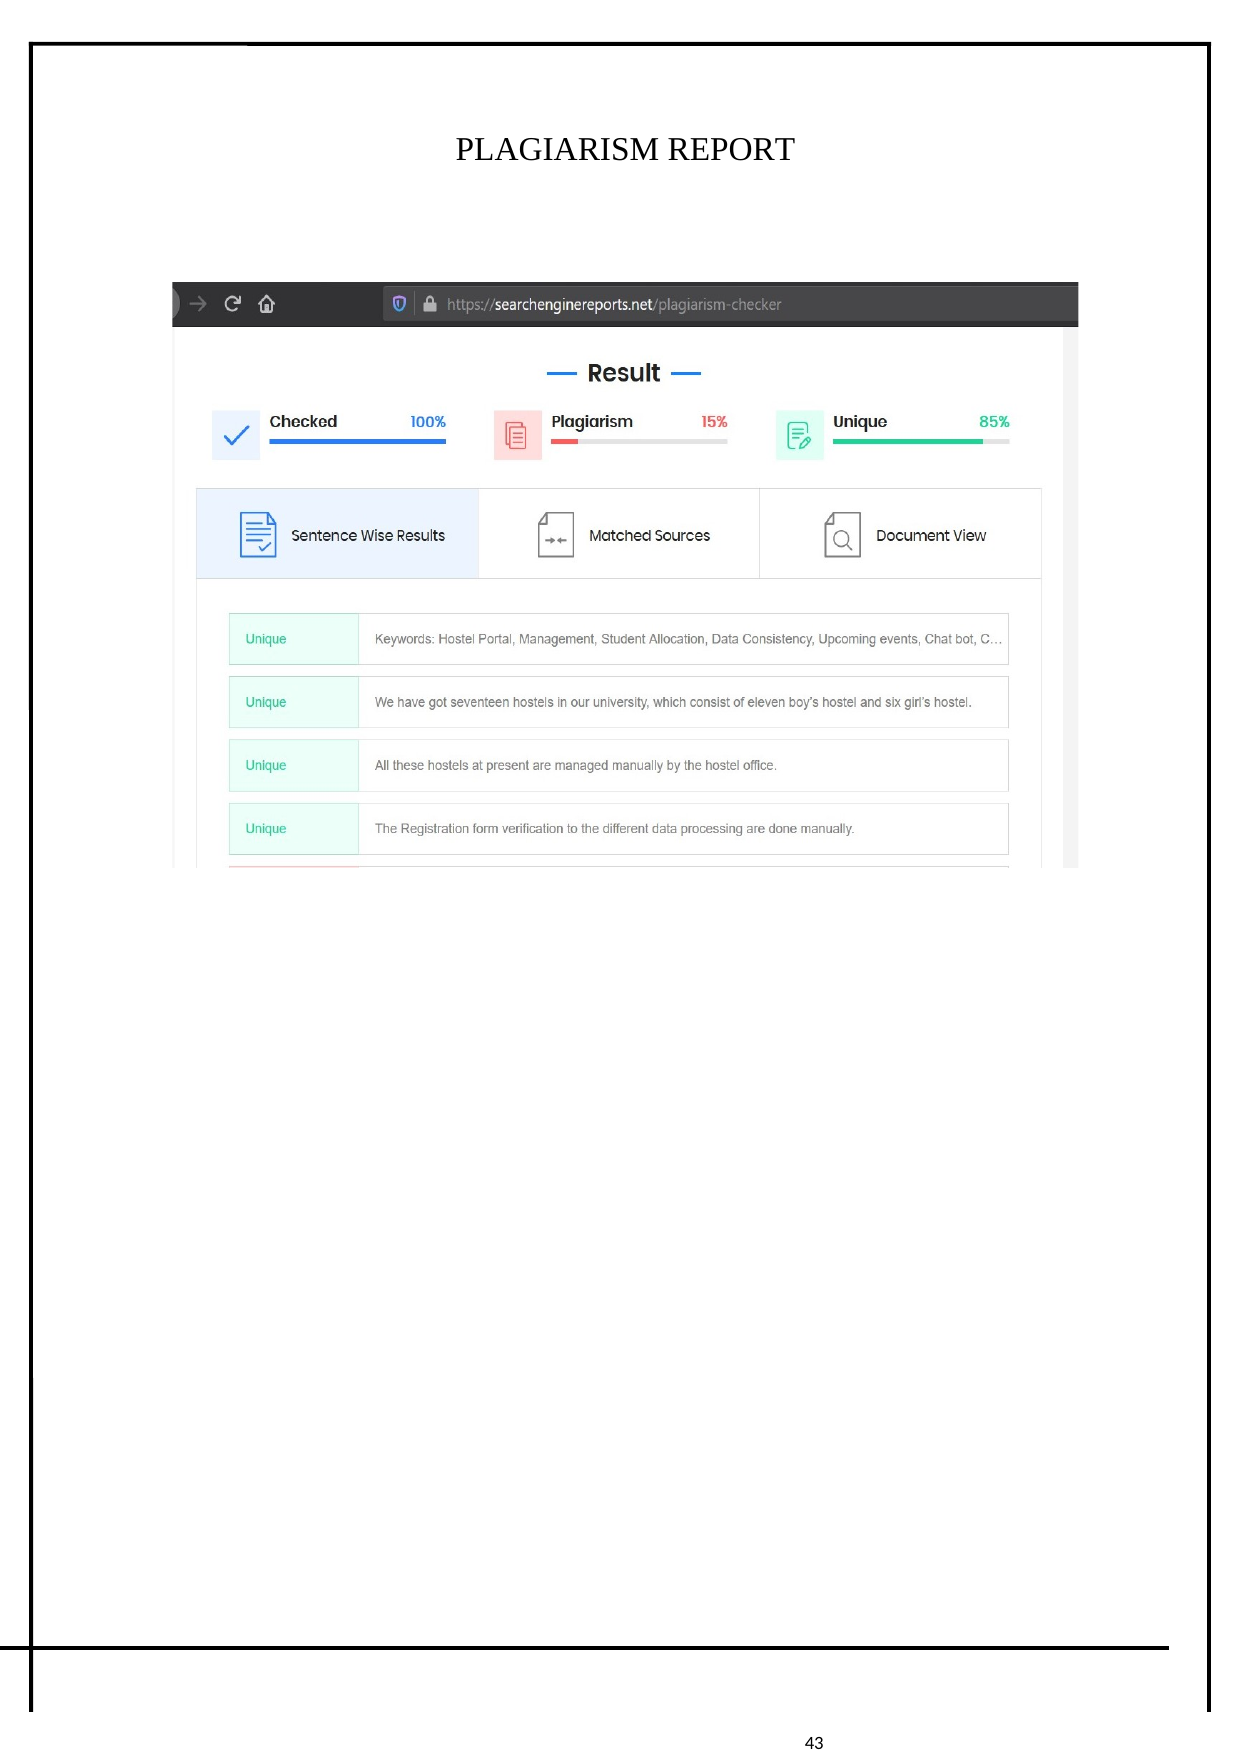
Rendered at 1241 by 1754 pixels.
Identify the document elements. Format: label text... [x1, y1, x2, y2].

picture [172, 282, 1079, 868]
text PLAGIARISM REPORT [146, 129, 1105, 167]
